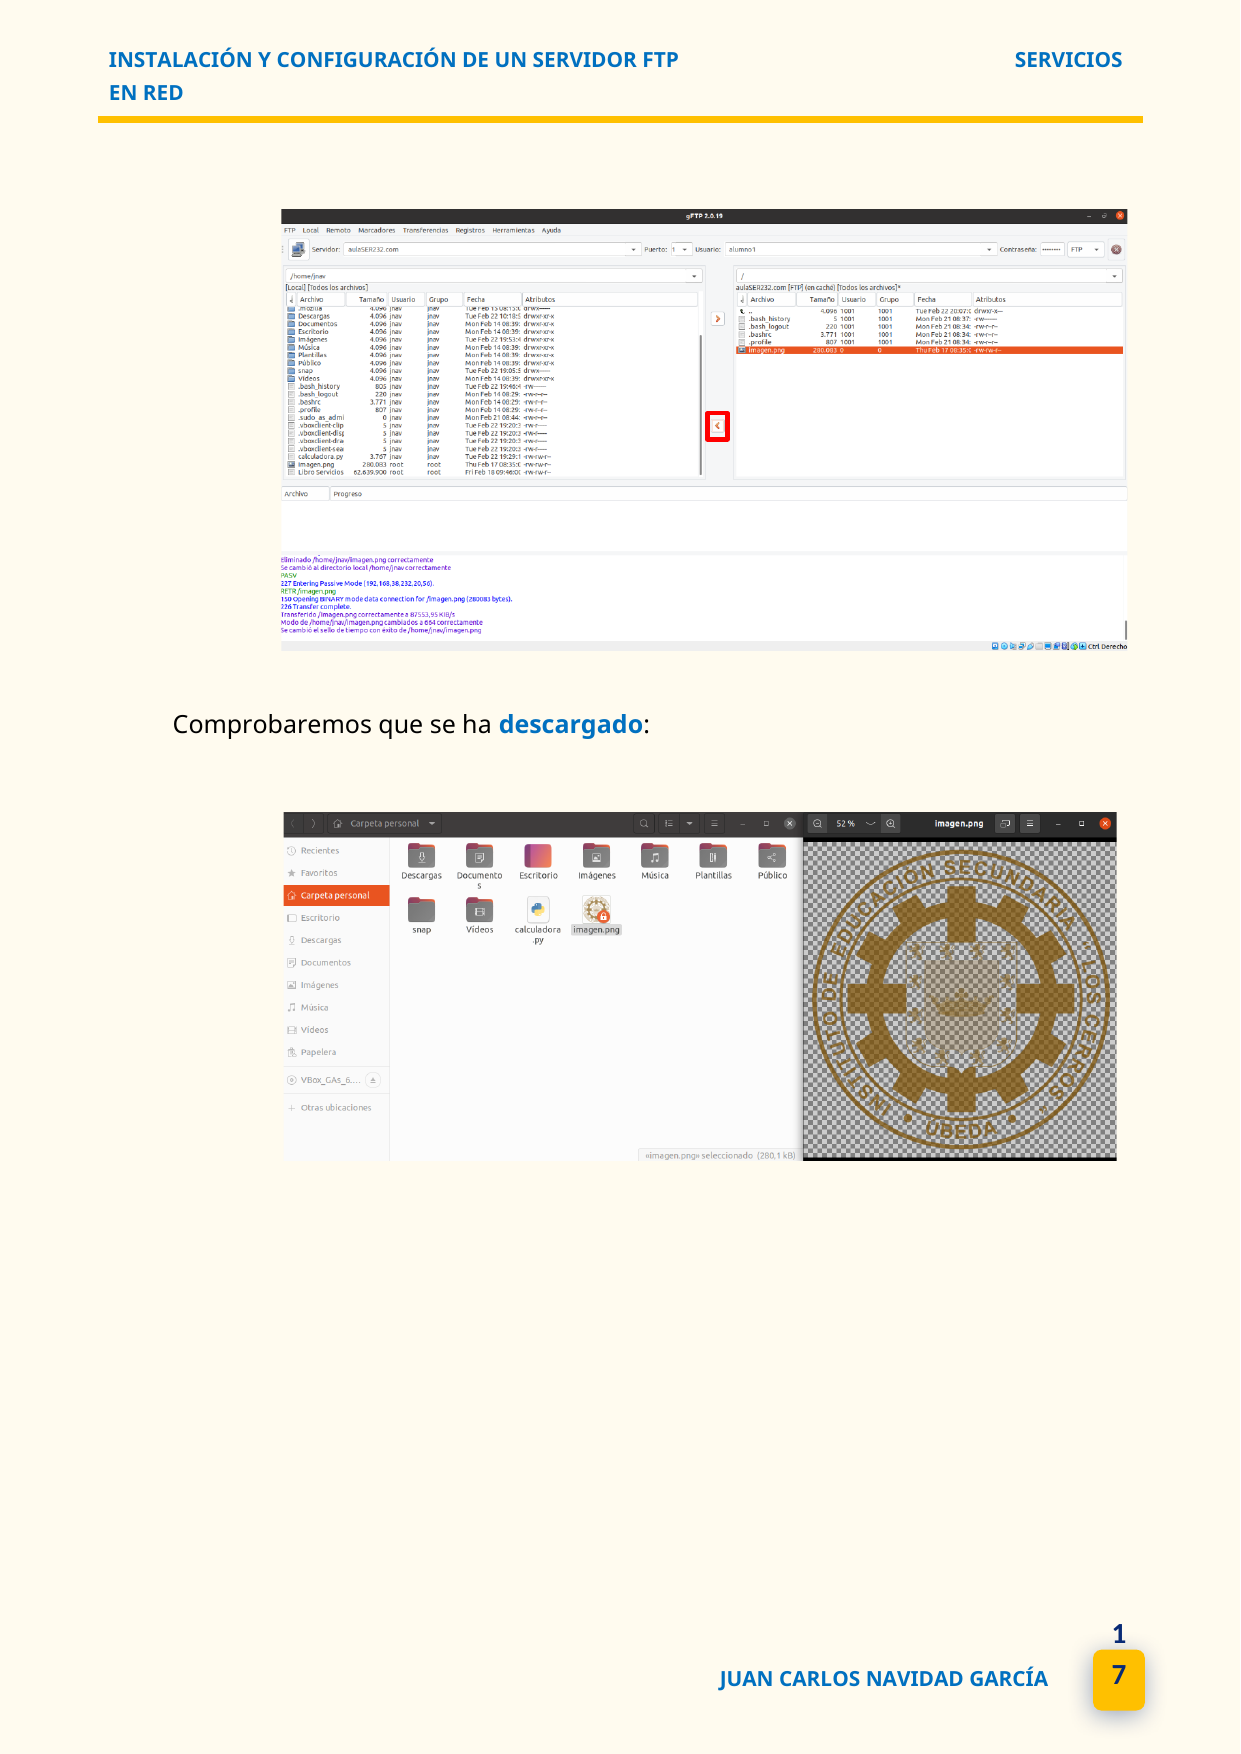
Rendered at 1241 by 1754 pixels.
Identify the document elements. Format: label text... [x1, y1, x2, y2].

list Comprobaremos que se ha descargado: [172, 707, 1143, 741]
picture [281, 209, 1128, 651]
picture [283, 812, 1117, 1161]
